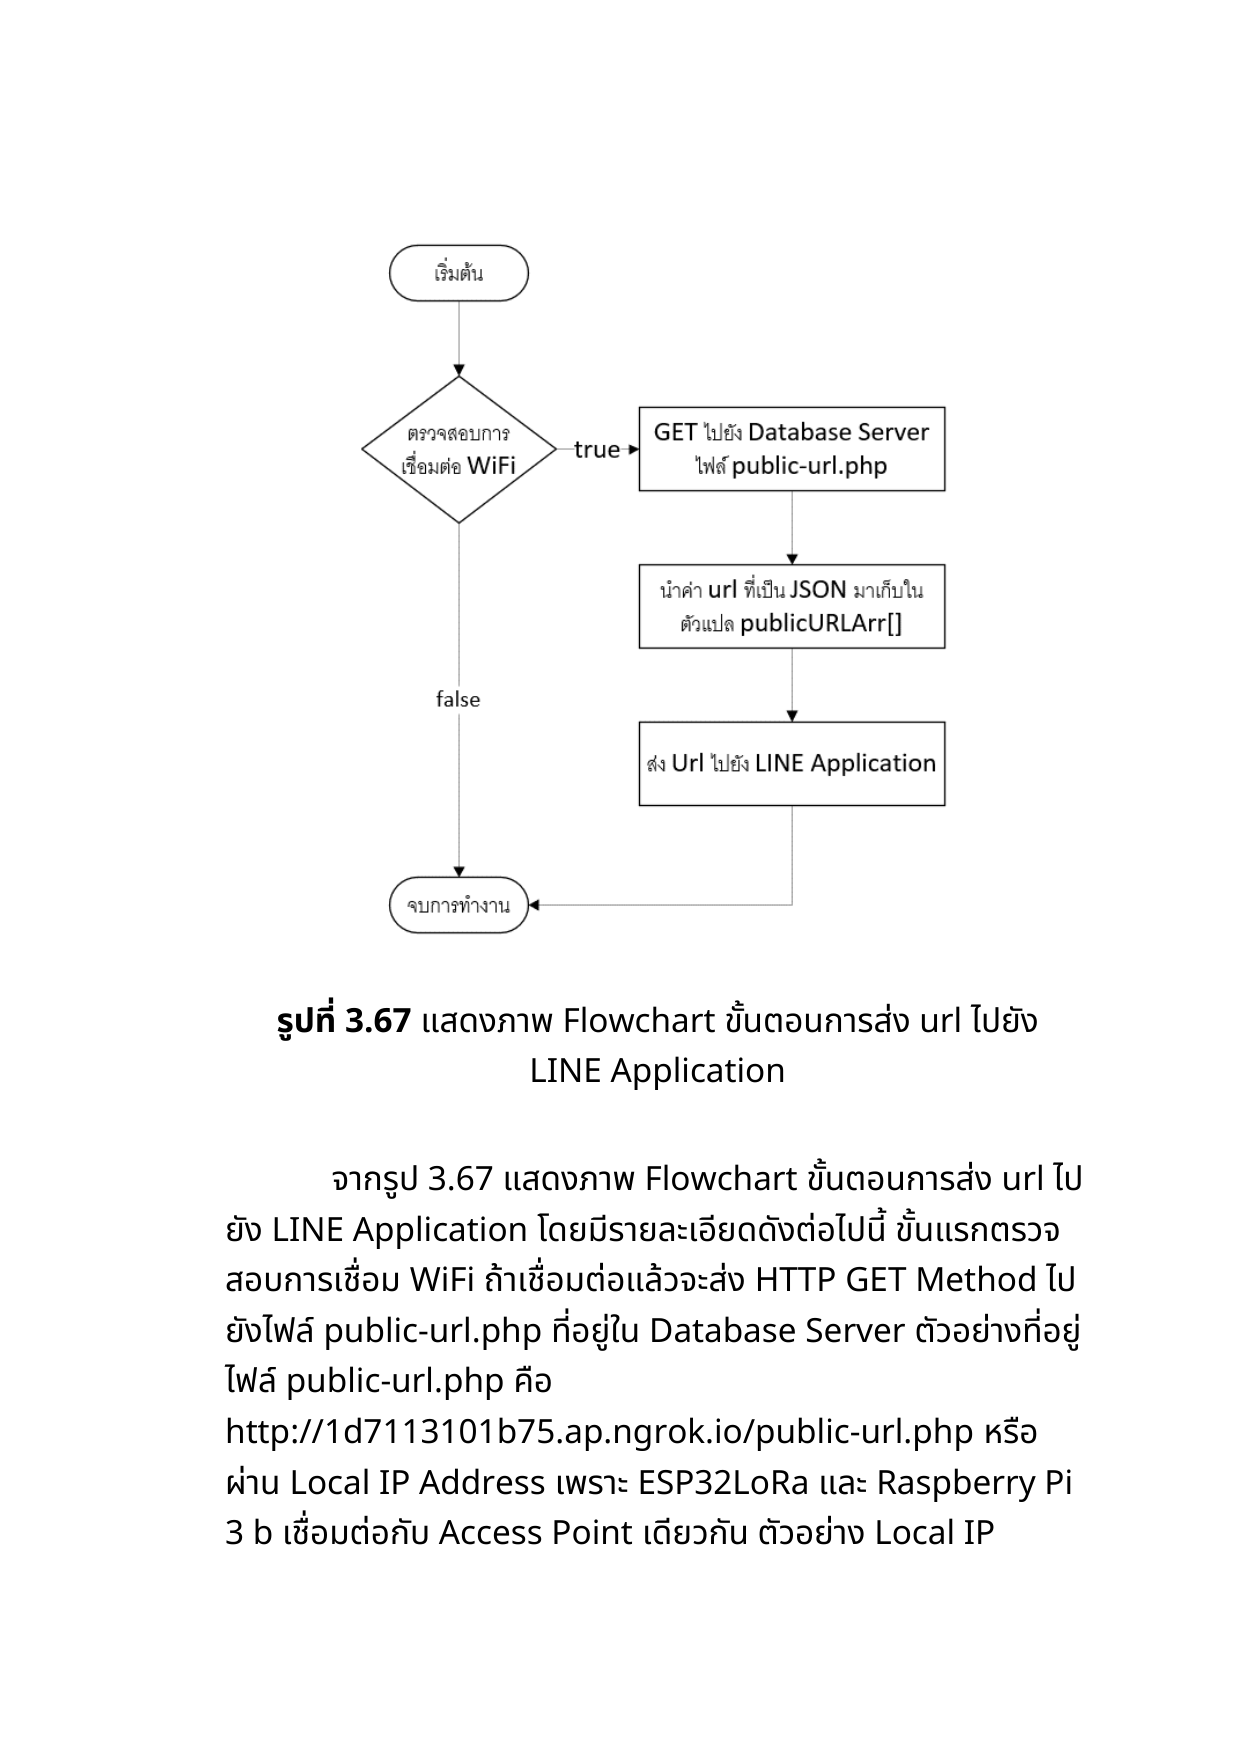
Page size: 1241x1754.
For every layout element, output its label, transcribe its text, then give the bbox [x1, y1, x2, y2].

picture [329, 225, 986, 952]
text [225, 1155, 1090, 1560]
table_header รูปที่ 3.67 แสดงภาพ Flowchart ขั้นตอนการส่ง url ไปยัง LINE Application [225, 225, 1090, 1093]
